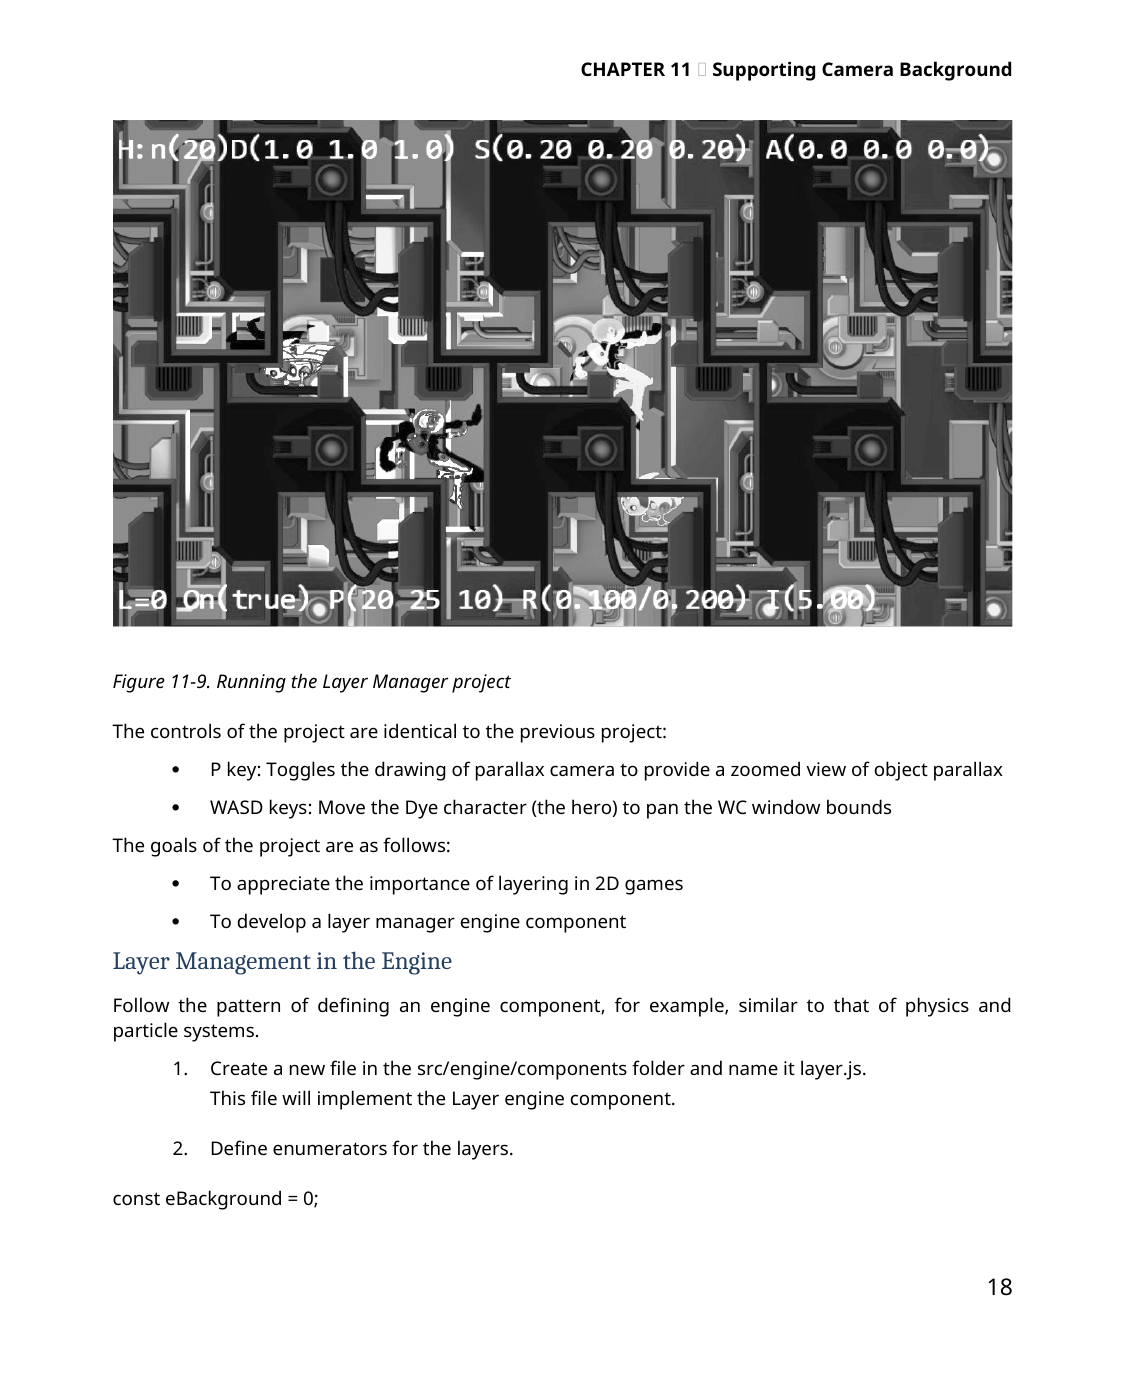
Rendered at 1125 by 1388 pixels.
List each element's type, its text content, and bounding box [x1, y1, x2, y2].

text The controls of the project are identical to the previous project: [112, 718, 1012, 744]
text P key: Toggles the drawing of parallax camera to provide a zoomed view of object parallax [172, 757, 1012, 782]
text Follow the pattern of defining an engine component, for example, similar to that of physics and particle systems. [112, 992, 1012, 1043]
list Create a new file in the src/engine/components folder and name it layer.js. This file will implement the Layer engine component. [172, 1056, 892, 1111]
text Figure 11-9. Running the Layer Manager project [112, 668, 1012, 693]
subtitle Layer Management in the Engine [112, 947, 1012, 975]
text To develop a layer manager engine component [172, 909, 1012, 934]
text WASD keys: Move the Dye character (the hero) to pan the WC window bounds [172, 794, 1012, 820]
text The goals of the project are as follows: [112, 833, 1012, 858]
list Define enumerators for the layers. [172, 1135, 1012, 1161]
text To appreciate the importance of layering in 2D games [172, 871, 1012, 896]
text const eBackground = 0; [112, 1185, 1012, 1211]
